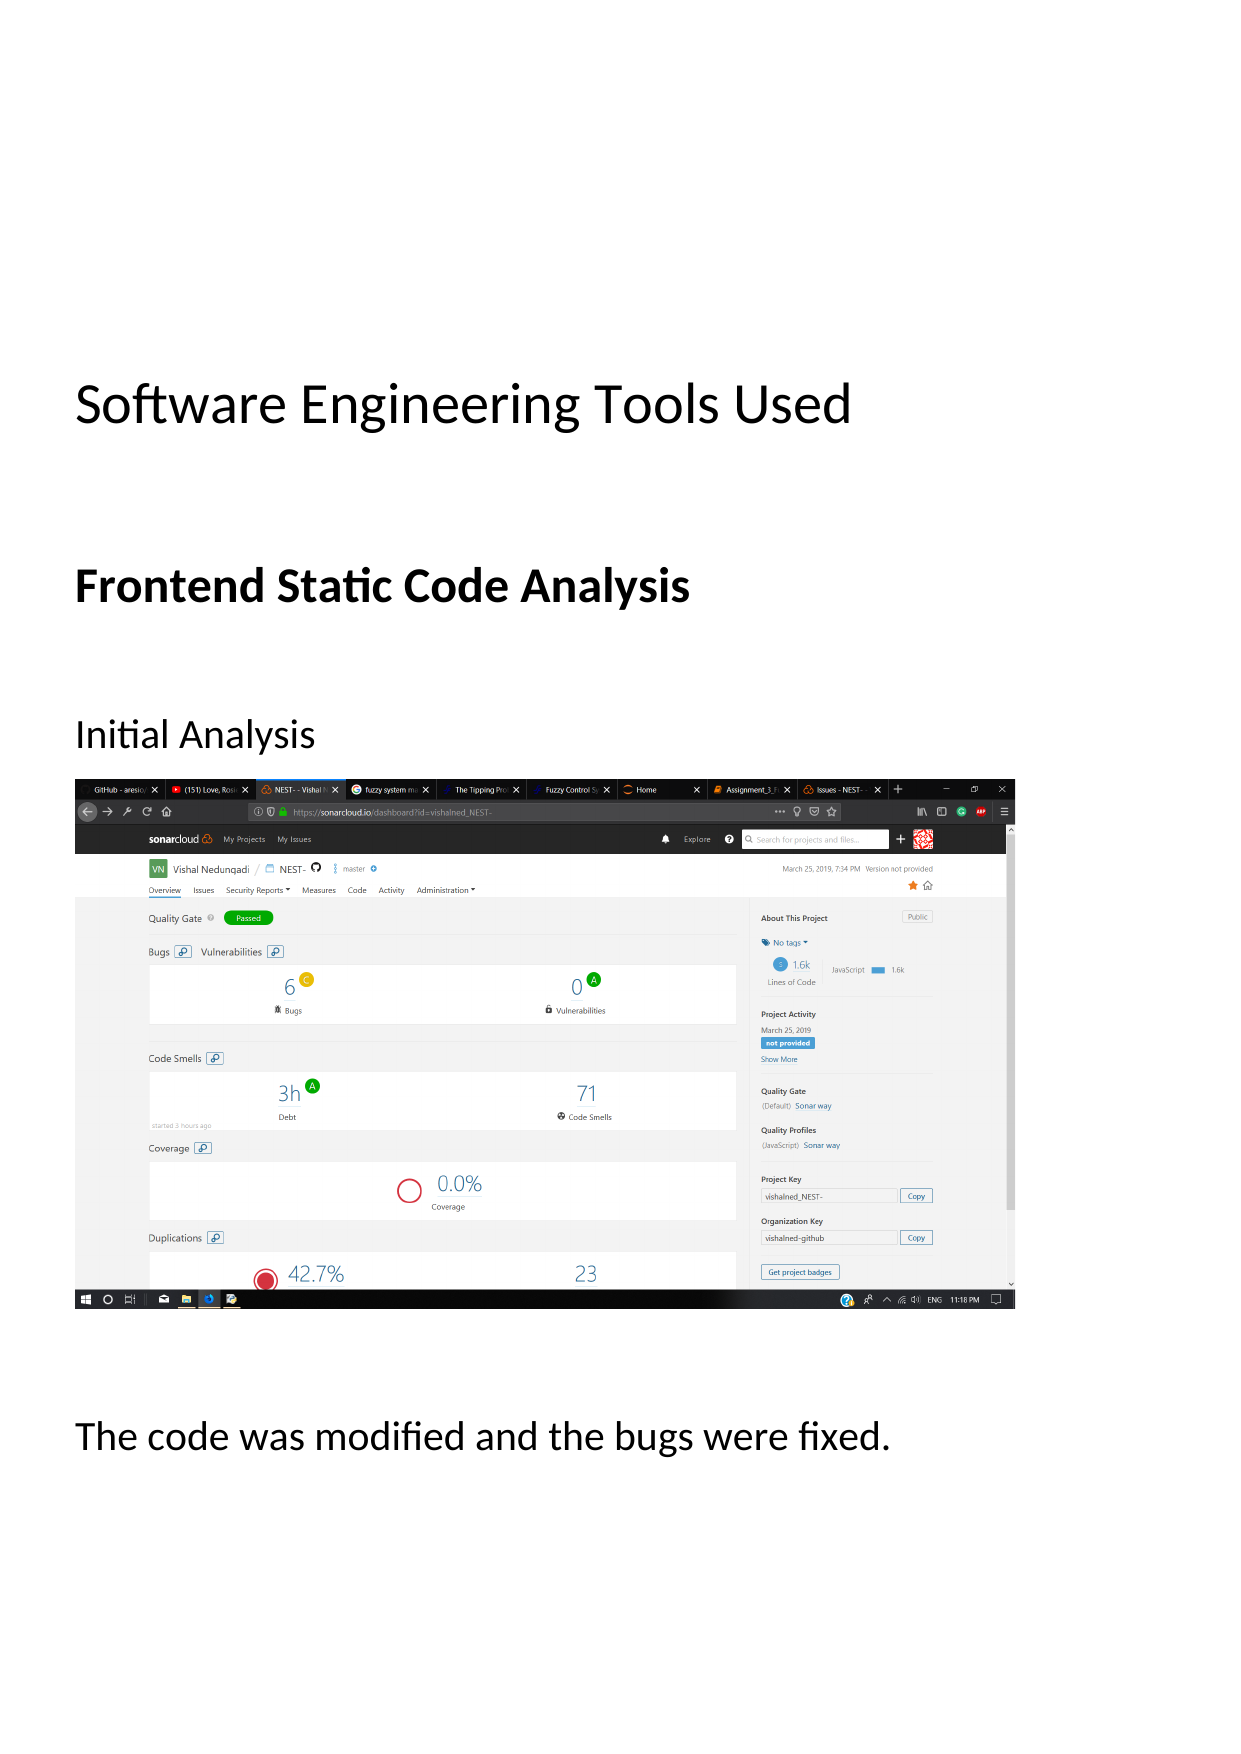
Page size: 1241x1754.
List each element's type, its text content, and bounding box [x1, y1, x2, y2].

text The code was modified and the bugs were fixed. [75, 1410, 1169, 1461]
picture [75, 779, 1016, 1309]
text Software Engineering Tools Used [75, 367, 1169, 438]
text Frontend Static Code Analysis [75, 554, 1169, 615]
text Initial Analysis [75, 708, 1169, 759]
